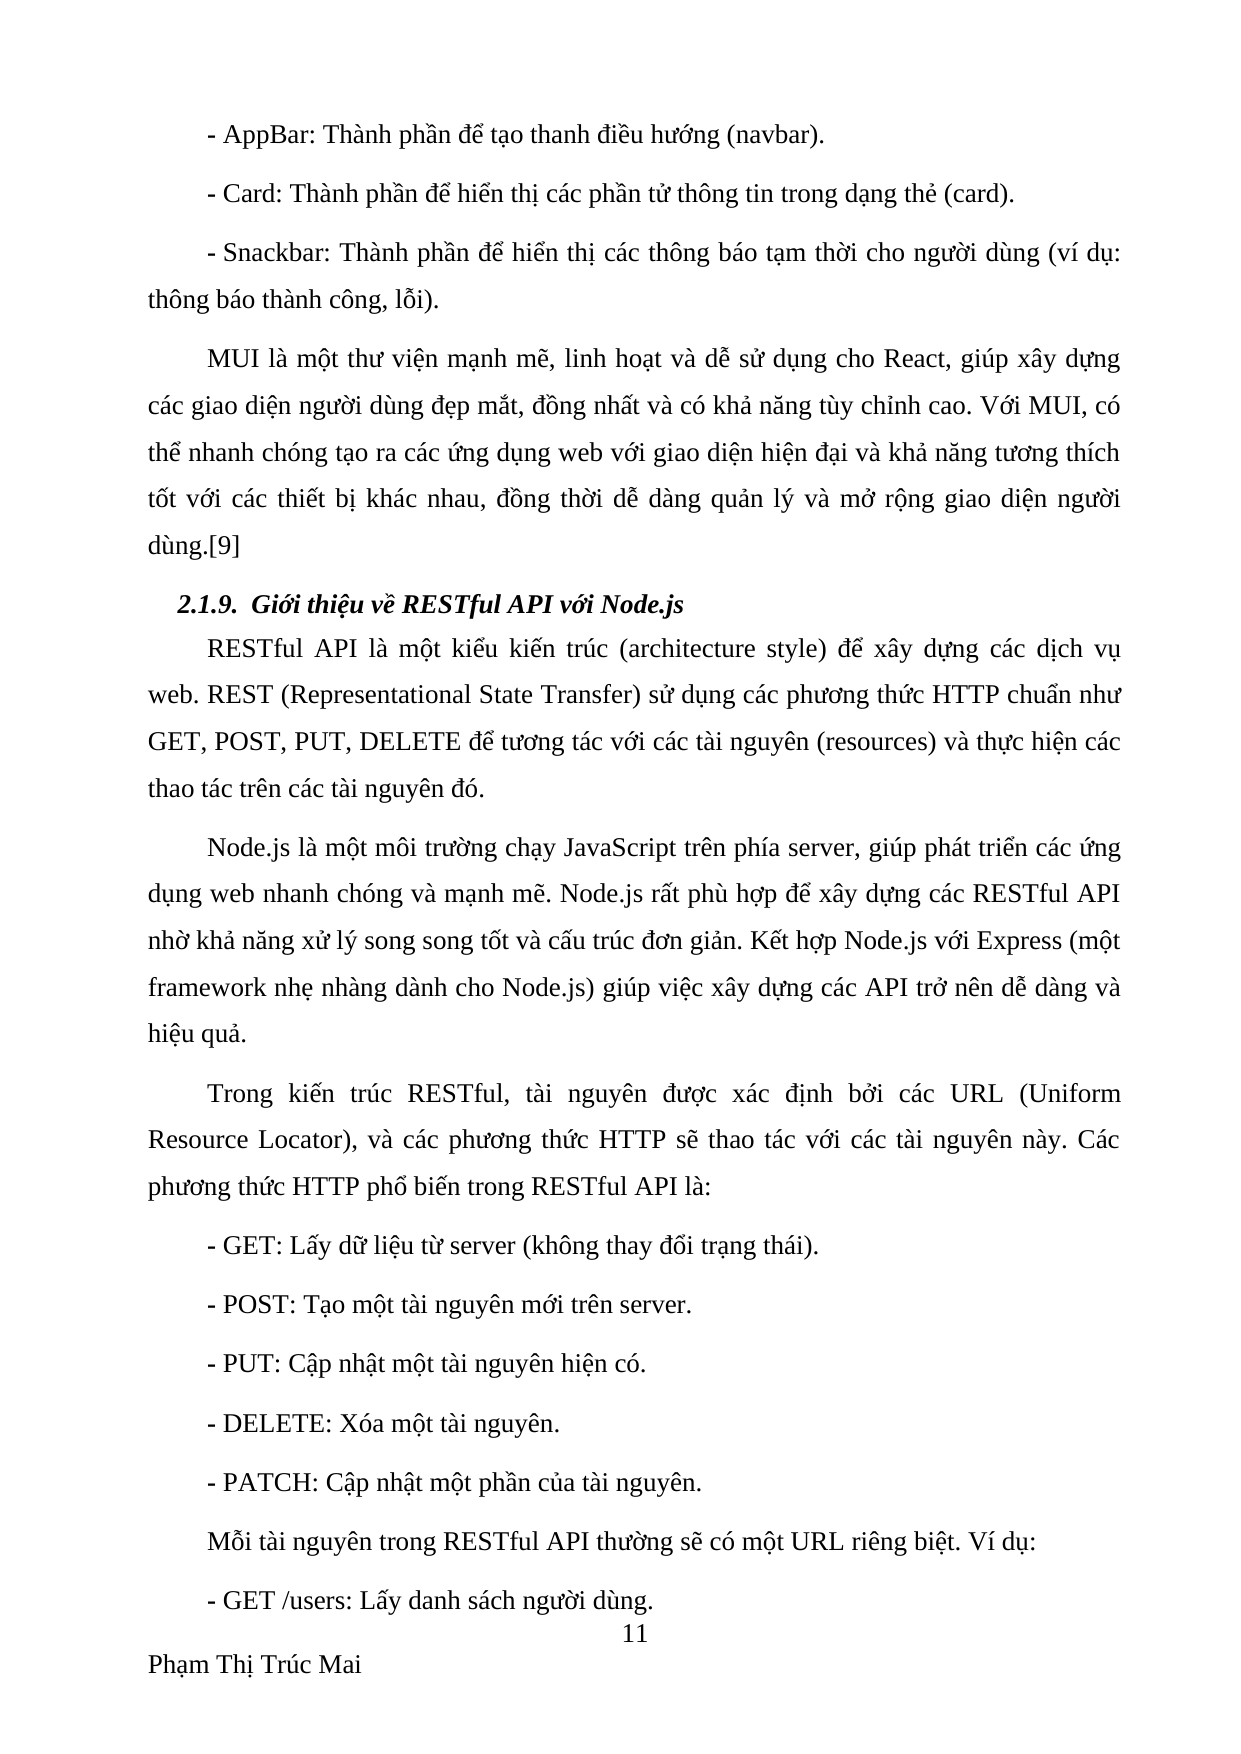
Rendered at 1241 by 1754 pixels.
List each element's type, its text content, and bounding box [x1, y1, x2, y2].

list DELETE: Xóa một tài nguyên. [148, 1407, 1122, 1438]
list GET /users: Lấy danh sách người dùng. [148, 1584, 1122, 1615]
list AppBar: Thành phần để tạo thanh điều hướng (navbar). [148, 118, 1122, 149]
text Mỗi tài nguyên trong RESTful API thường sẽ có một URL riêng biệt. Ví dụ: [148, 1525, 1122, 1556]
list Card: Thành phần để hiển thị các phần tử thông tin trong dạng thẻ (card). [148, 177, 1122, 208]
text RESTful API là một kiểu kiến trúc (architecture style) để xây dựng các dịch vụ web. REST (Representational State Transfer) sử dụng các phương thức HTTP chuẩn như GET, POST, PUT, DELETE để tương tác với các tài nguyên (resources) và thực hiện các thao tác trên các tài nguyên đó. [148, 632, 1122, 803]
list PUT: Cập nhật một tài nguyên hiện có. [148, 1348, 1122, 1379]
list GET: Lấy dữ liệu từ server (không thay đổi trạng thái). [148, 1229, 1122, 1260]
list POST: Tạo một tài nguyên mới trên server. [148, 1288, 1122, 1319]
subtitle Giới thiệu về RESTful API với Node.js [177, 588, 1122, 619]
text Trong kiến trúc RESTful, tài nguyên được xác định bởi các URL (Uniform Resource Locator), và các phương thức HTTP sẽ thao tác với các tài nguyên này. Các phương thức HTTP phổ biến trong RESTful API là: [148, 1077, 1122, 1201]
text Node.js là một môi trường chạy JavaScript trên phía server, giúp phát triển các ứng dụng web nhanh chóng và mạnh mẽ. Node.js rất phù hợp để xây dựng các RESTful API nhờ khả năng xử lý song song tốt và cấu trúc đơn giản. Kết hợp Node.js với Express (một framework nhẹ nhàng dành cho Node.js) giúp việc xây dựng các API trở nên dễ dàng và hiệu quả. [148, 831, 1122, 1049]
text MUI là một thư viện mạnh mẽ, linh hoạt và dễ sử dụng cho React, giúp xây dựng các giao diện người dùng đẹp mắt, đồng nhất và có khả năng tùy chỉnh cao. Với MUI, có thể nhanh chóng tạo ra các ứng dụng web với giao diện hiện đại và khả năng tương thích tốt với các thiết bị khác nhau, đồng thời dễ dàng quản lý và mở rộng giao diện người dùng.[9] [148, 342, 1122, 560]
list Snackbar: Thành phần để hiển thị các thông báo tạm thời cho người dùng (ví dụ: thông báo thành công, lỗi). [148, 236, 1122, 314]
list PATCH: Cập nhật một phần của tài nguyên. [148, 1466, 1122, 1497]
